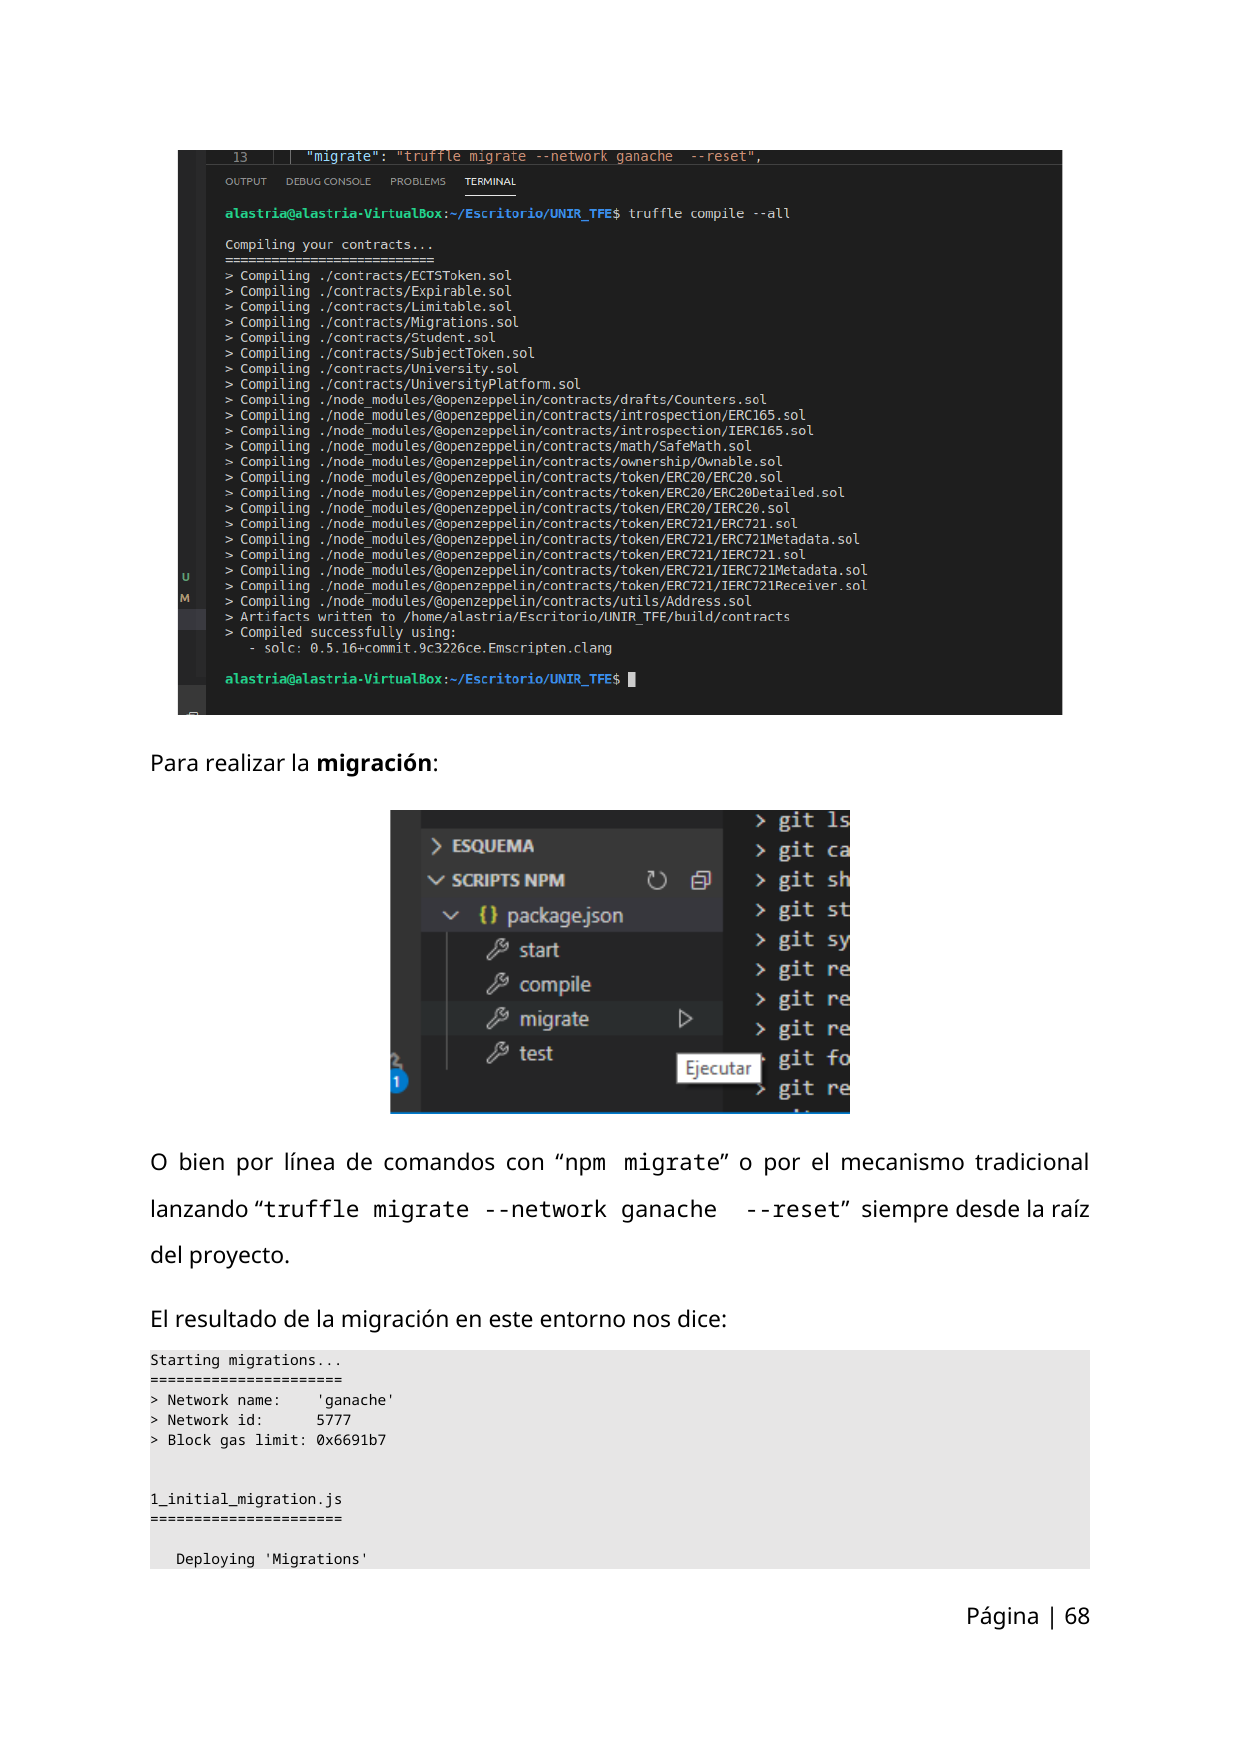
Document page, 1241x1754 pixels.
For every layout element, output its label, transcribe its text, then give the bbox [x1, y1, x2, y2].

text > Network name: 'ganache' [150, 1390, 1090, 1409]
picture [390, 810, 850, 1114]
text > Block gas limit: 0x6691b7 [150, 1429, 1090, 1449]
text Deploying 'Migrations' [150, 1549, 1090, 1569]
text > Network id: 5777 [150, 1409, 1090, 1429]
text Para realizar la migración: [150, 747, 1090, 778]
text Starting migrations... [150, 1350, 1090, 1370]
text O bien por línea de comandos con “npm migrate” o por el mecanismo tradicional lanzando “truffle migrate --network ganache --reset” siempre desde la raíz del proyecto. [150, 1146, 1090, 1271]
text ====================== [150, 1370, 1090, 1390]
text El resultado de la migración en este entorno nos dice: [150, 1303, 1090, 1334]
picture [177, 150, 1063, 715]
text 1_initial_migration.js [150, 1489, 1090, 1509]
text ====================== [150, 1509, 1090, 1529]
